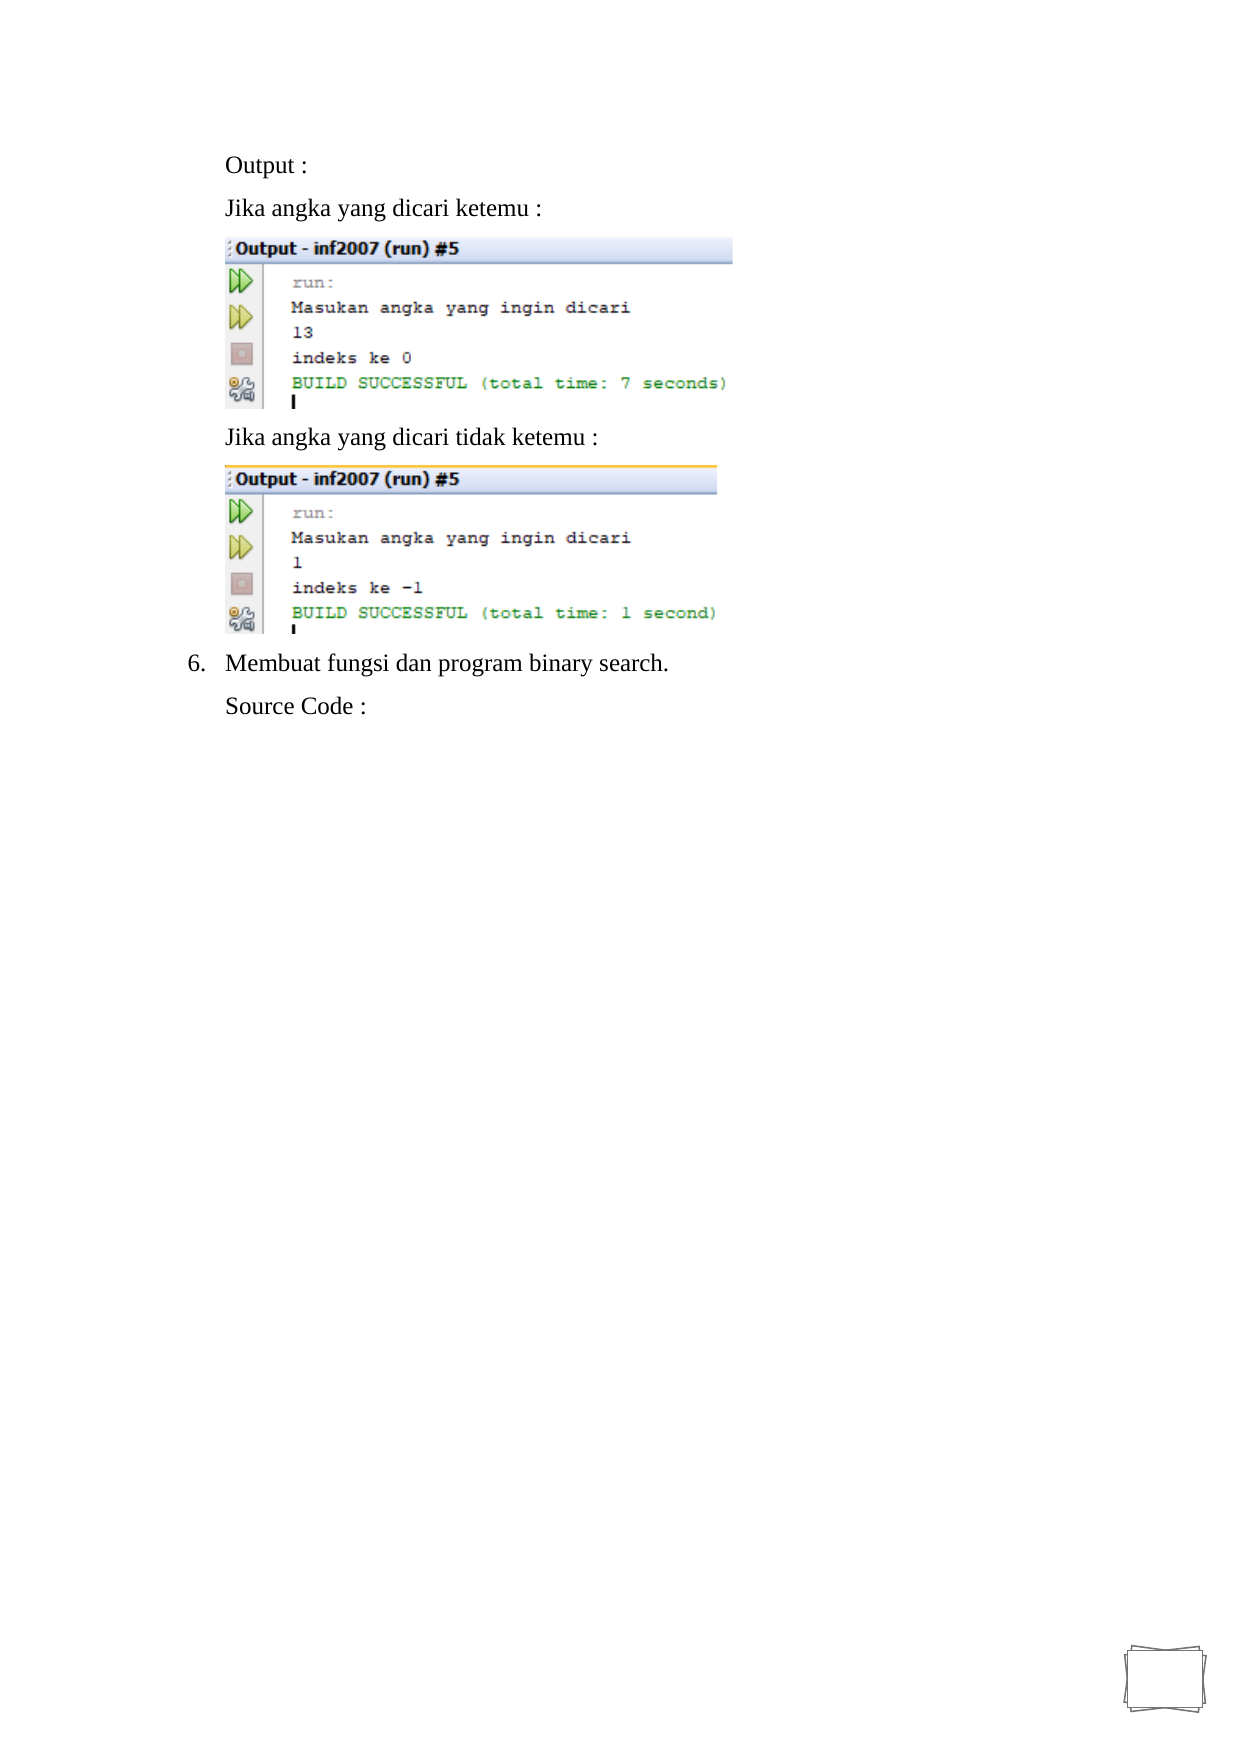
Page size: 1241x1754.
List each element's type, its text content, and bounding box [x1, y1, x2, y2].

picture [225, 236, 733, 409]
list Jika angka yang dicari tidak ketemu : [225, 422, 1090, 451]
list Jika angka yang dicari ketemu : [225, 193, 1090, 222]
list Membuat fungsi dan program binary search. [187, 648, 1090, 677]
text Source Code : [225, 691, 1090, 720]
picture [225, 465, 718, 634]
list Output : [225, 150, 1090, 179]
